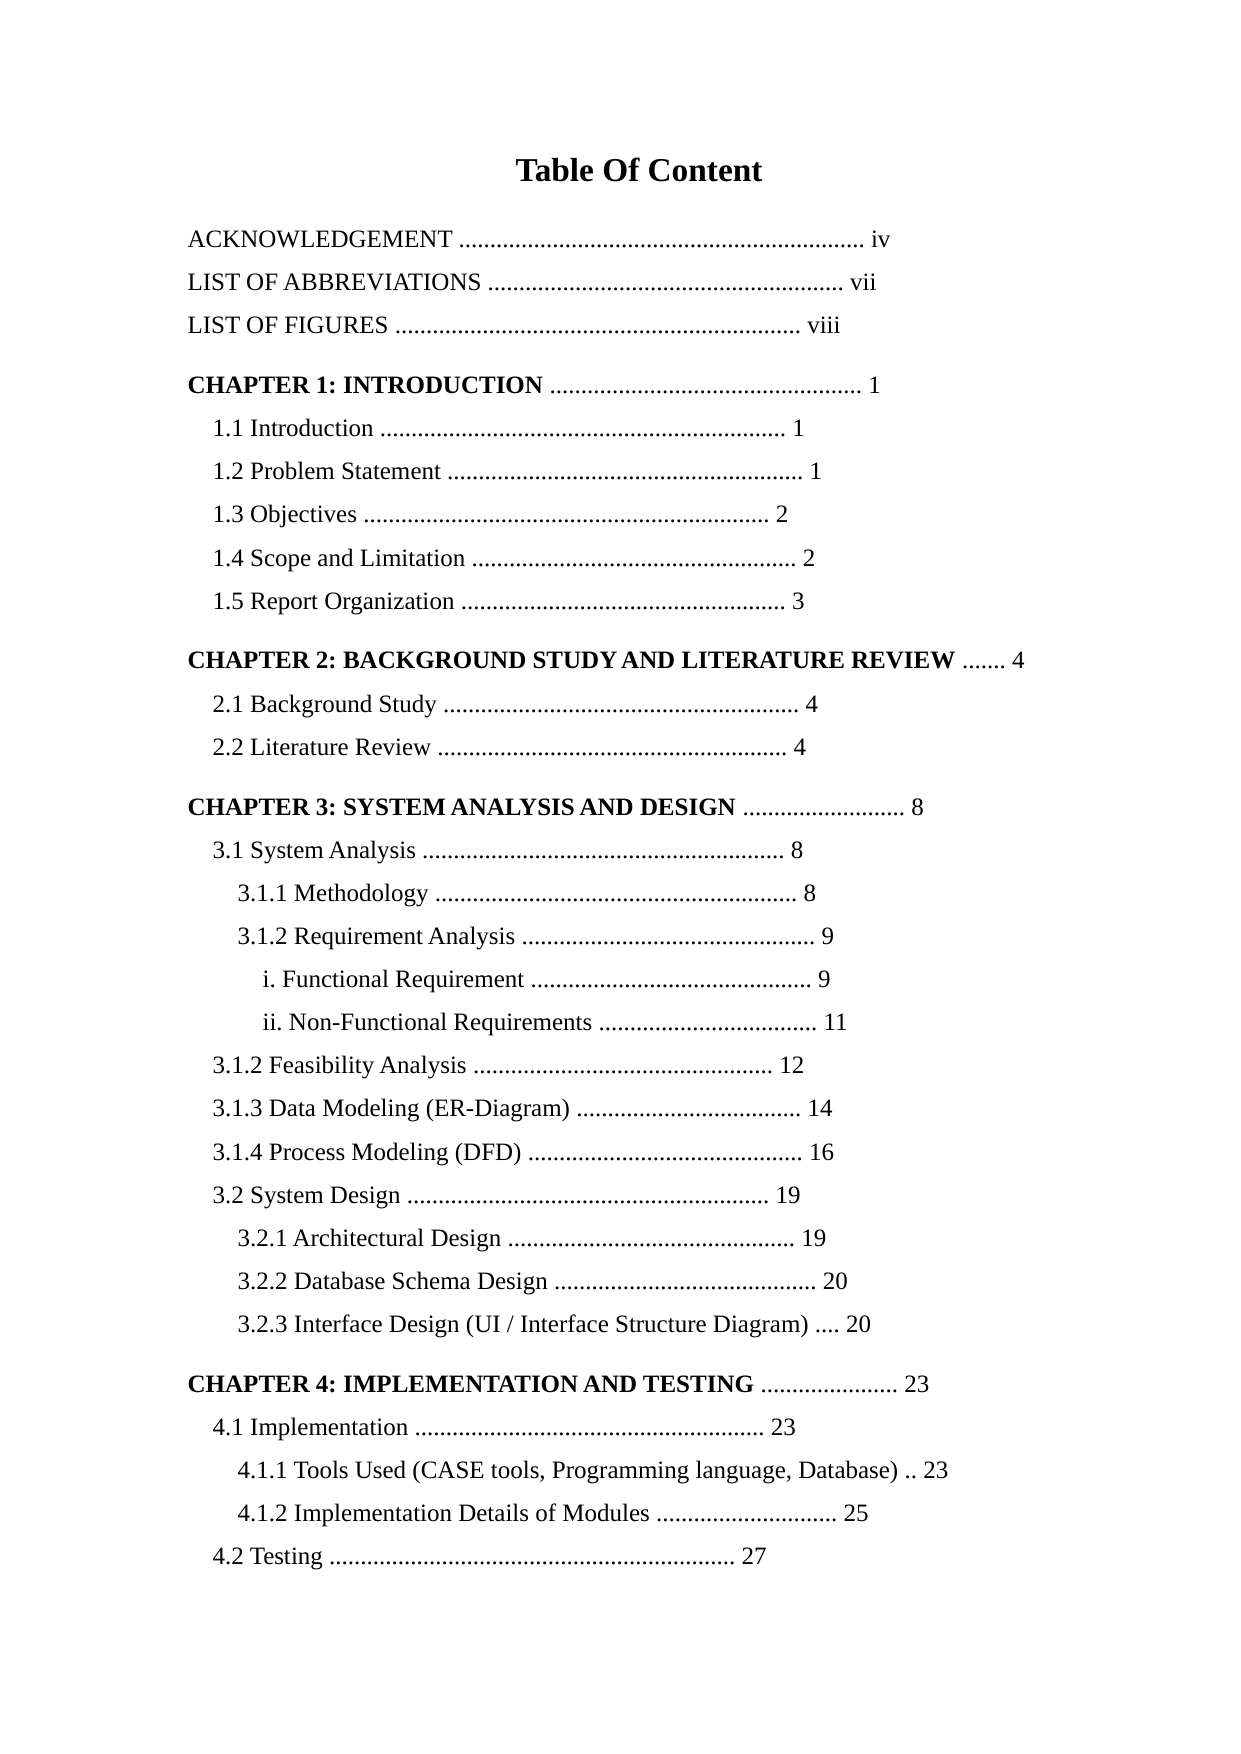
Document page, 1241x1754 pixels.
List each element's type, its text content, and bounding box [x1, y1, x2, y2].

text Table Of Content [187, 150, 1090, 188]
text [187, 1369, 1090, 1570]
text CHAPTER 3: SYSTEM ANALYSIS AND DESIGN .......................... 8 3.1 System Analysis .......................................................... 8 3.1.1 Methodology .......................................................... 8 3.1.2 Requirement Analysis ............................................... 9 i. Functional Requirement ............................................. 9 ii. Non-Functional Requirements ................................... 11 3.1.2 Feasibility Analysis ................................................ 12 3.1.3 Data Modeling (ER-Diagram) .................................... 14 3.1.4 Process Modeling (DFD) ............................................ 16 3.2 System Design .......................................................... 19 3.2.1 Architectural Design .............................................. 19 3.2.2 Database Schema Design .......................................... 20 3.2.3 Interface Design (UI / Interface Structure Diagram) .... 20 [187, 792, 1090, 1338]
text CHAPTER 2: BACKGROUND STUDY AND LITERATURE REVIEW ....... 4 2.1 Background Study ......................................................... 4 2.2 Literature Review ........................................................ 4 [187, 646, 1090, 761]
text CHAPTER 1: INTRODUCTION .................................................. 1 1.1 Introduction ................................................................. 1 1.2 Problem Statement ......................................................... 1 1.3 Objectives ................................................................. 2 1.4 Scope and Limitation .................................................... 2 1.5 Report Organization .................................................... 3 [187, 370, 1090, 614]
text ACKNOWLEDGEMENT ................................................................. iv LIST OF ABBREVIATIONS ......................................................... vii LIST OF FIGURES ................................................................. viii [187, 224, 1090, 339]
